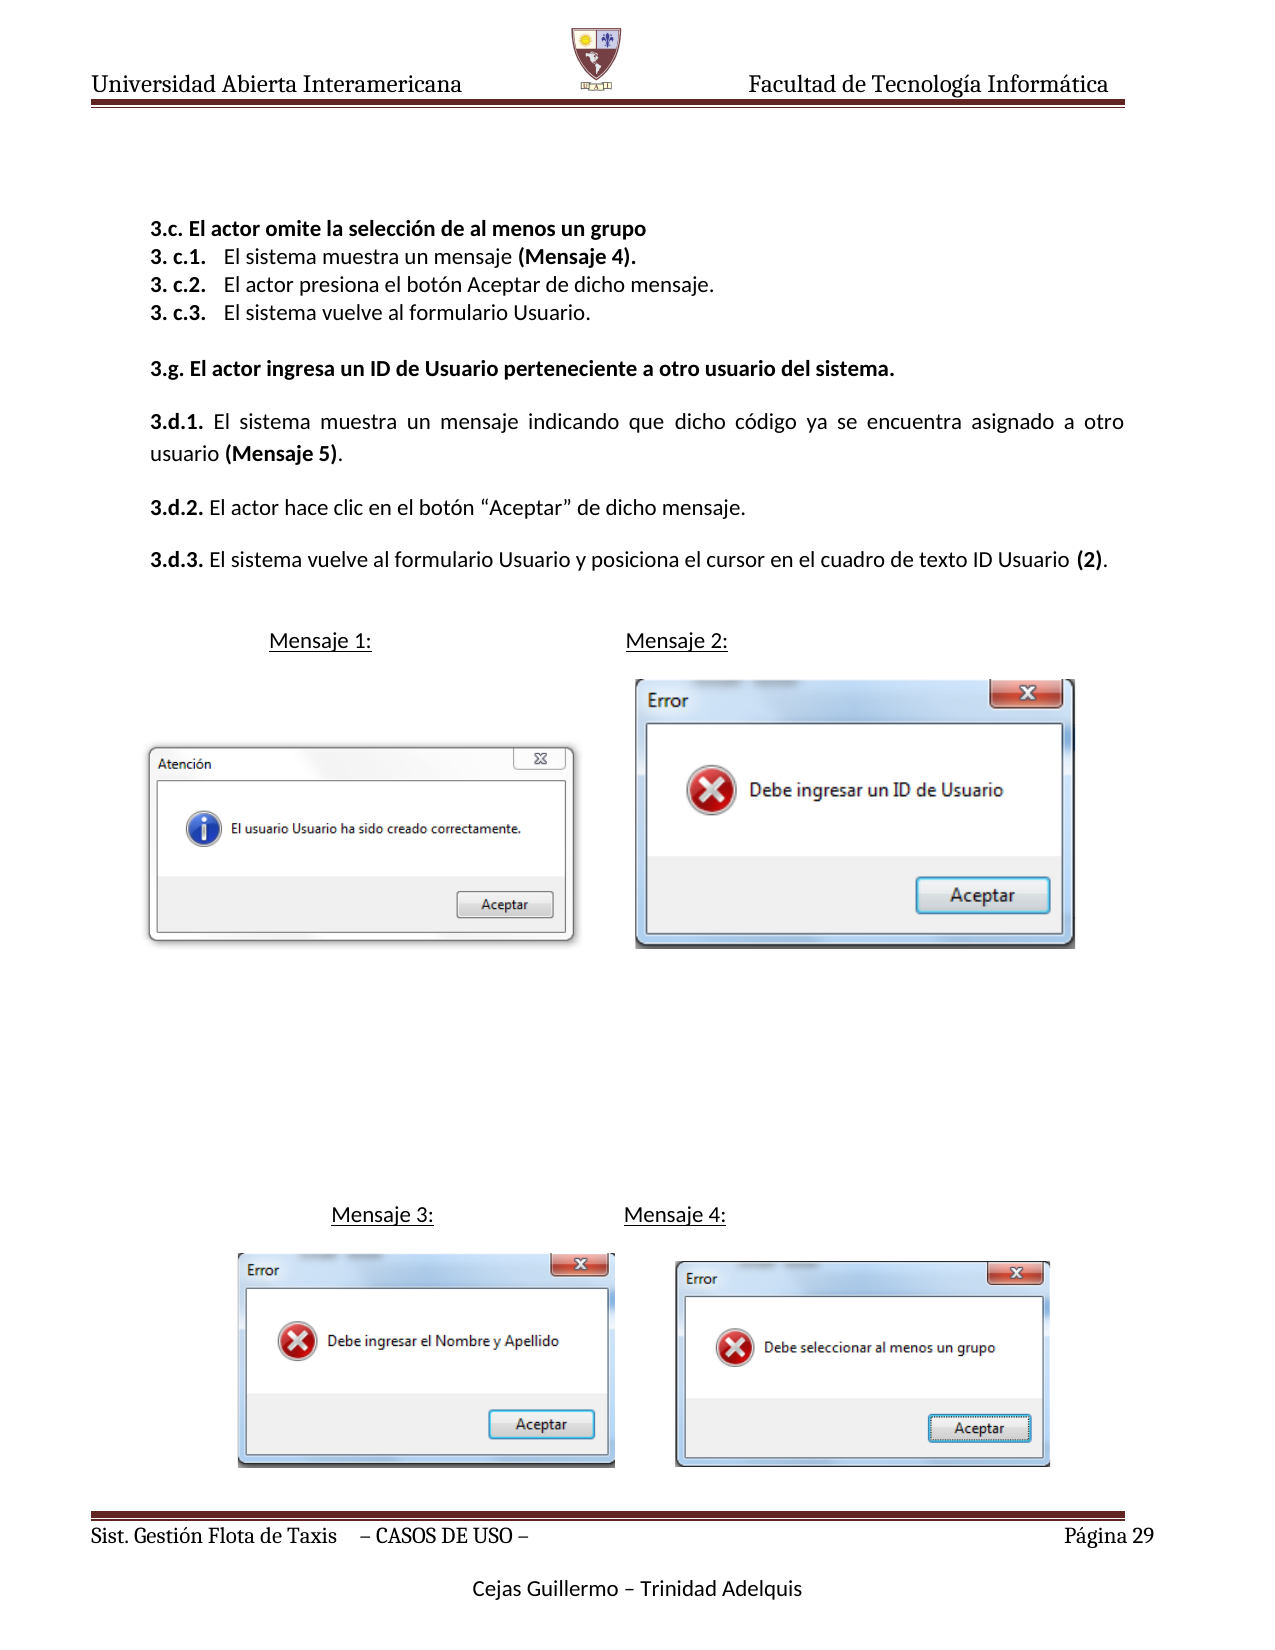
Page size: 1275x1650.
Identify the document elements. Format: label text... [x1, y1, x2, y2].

picture [560, 23, 633, 93]
text 3. c.1. El sistema muestra un mensaje (Mensaje 4). [150, 242, 1125, 270]
text 3.d.1. El sistema muestra un mensaje indicando que dicho código ya se encuentra asignado a otro usuario (Mensaje 5). [150, 407, 1125, 468]
picture [635, 679, 1075, 949]
text 3.d.2. El actor hace clic en el botón “Aceptar” de dicho mensaje. [150, 493, 1125, 521]
text Mensaje 3: Mensaje 4: [150, 1201, 1125, 1228]
text 3.d.3. El sistema vuelve al formulario Usuario y posiciona el cursor en el cuadro de texto ID Usuario (2). [150, 546, 1125, 574]
picture [237, 1253, 615, 1468]
text 3.g. El actor ingresa un ID de Usuario perteneciente a otro usuario del sistema. [150, 354, 1125, 382]
picture [675, 1261, 1050, 1467]
text 3. c.3. El sistema vuelve al formulario Usuario. [150, 298, 1125, 326]
picture [142, 737, 583, 950]
text 3.c. El actor omite la selección de al menos un grupo [150, 214, 1125, 242]
text 3. c.2. El actor presiona el botón Aceptar de dicho mensaje. [150, 270, 1125, 298]
text Mensaje 1: Mensaje 2: [150, 627, 1125, 655]
